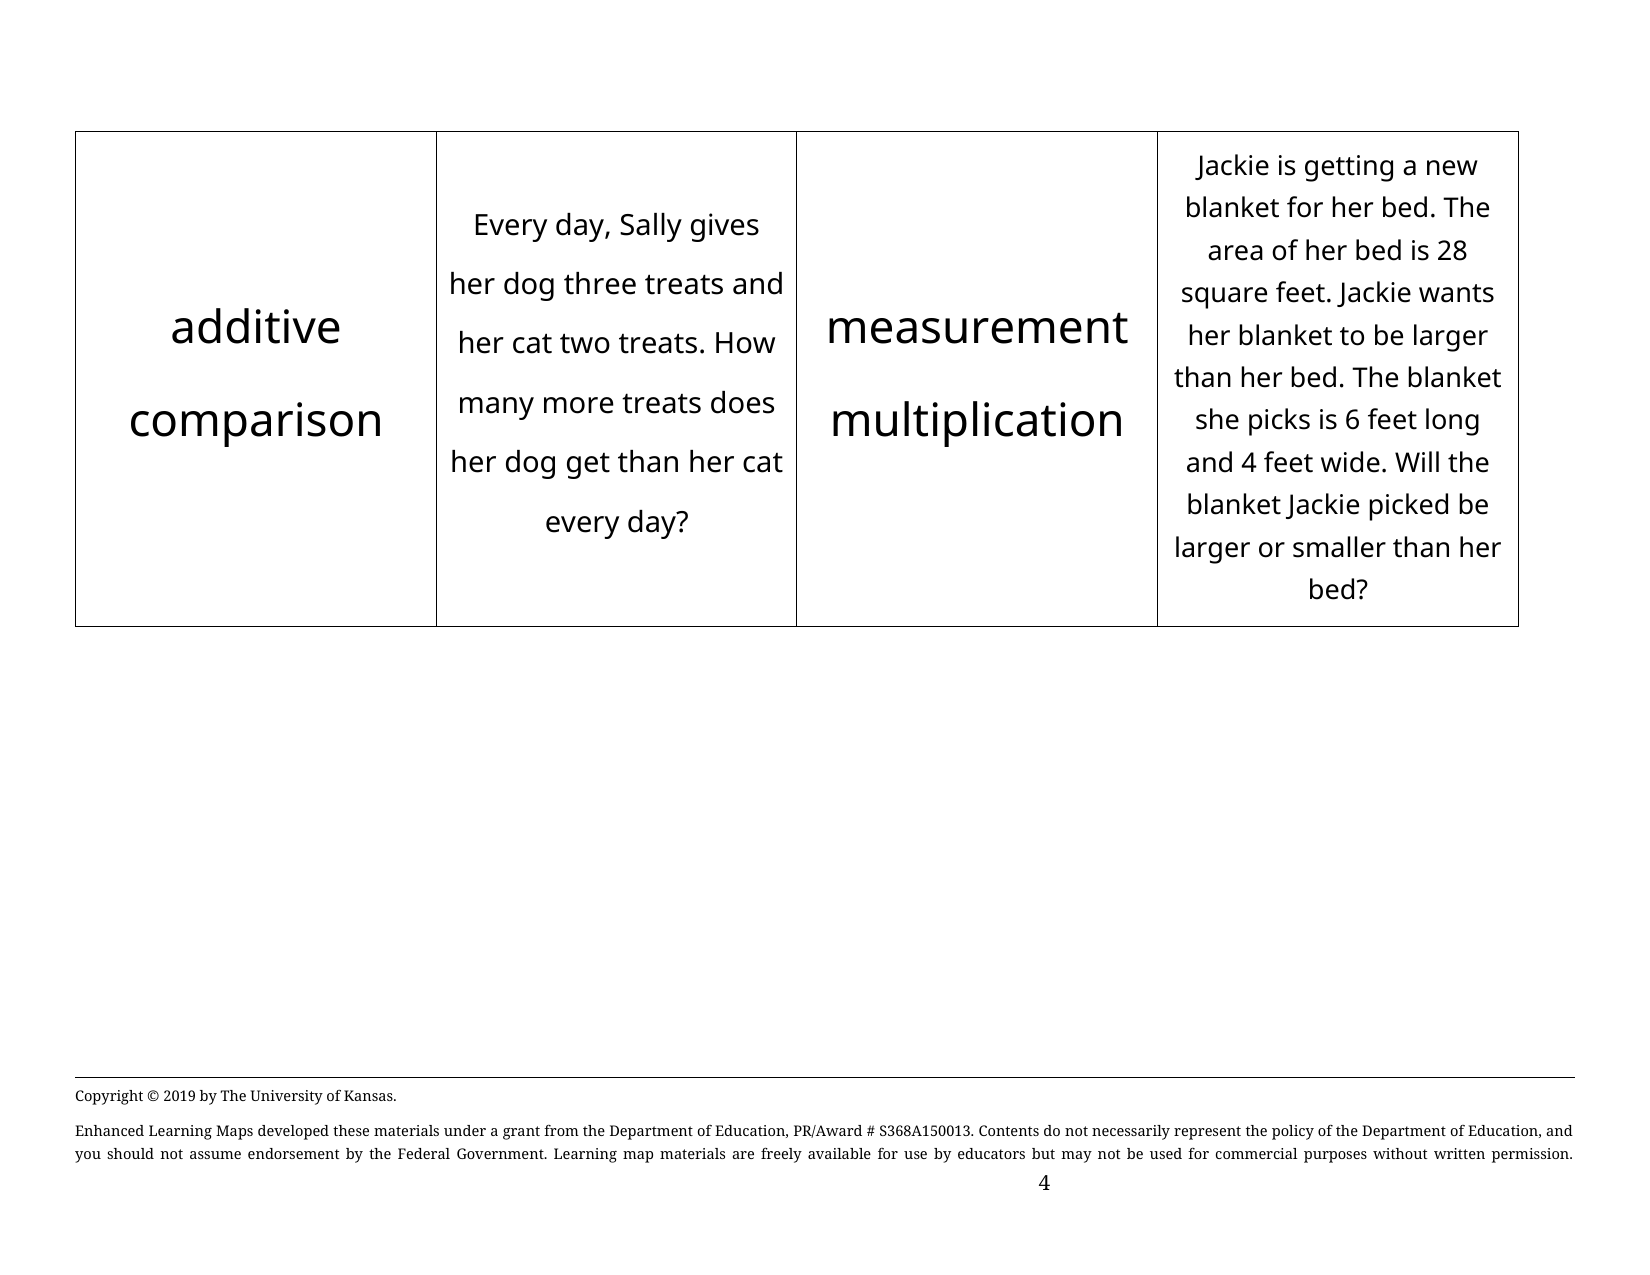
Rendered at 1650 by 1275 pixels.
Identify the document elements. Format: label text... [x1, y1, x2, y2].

table_cell additive comparison [76, 132, 436, 626]
table_cell measurement multiplication [797, 132, 1157, 626]
table_cell Jackie is getting a new blanket for her bed. The area of her bed is 28 square feet. Jackie wants her blanket to be larger than her bed. The blanket she picks is 6 feet long and 4 feet wide. Will the blanket Jackie picked be larger or smaller than her bed? [1158, 132, 1518, 626]
table_cell Every day, Sally gives her dog three treats and her cat two treats. How many more treats does her dog get than her cat every day? [437, 132, 796, 626]
